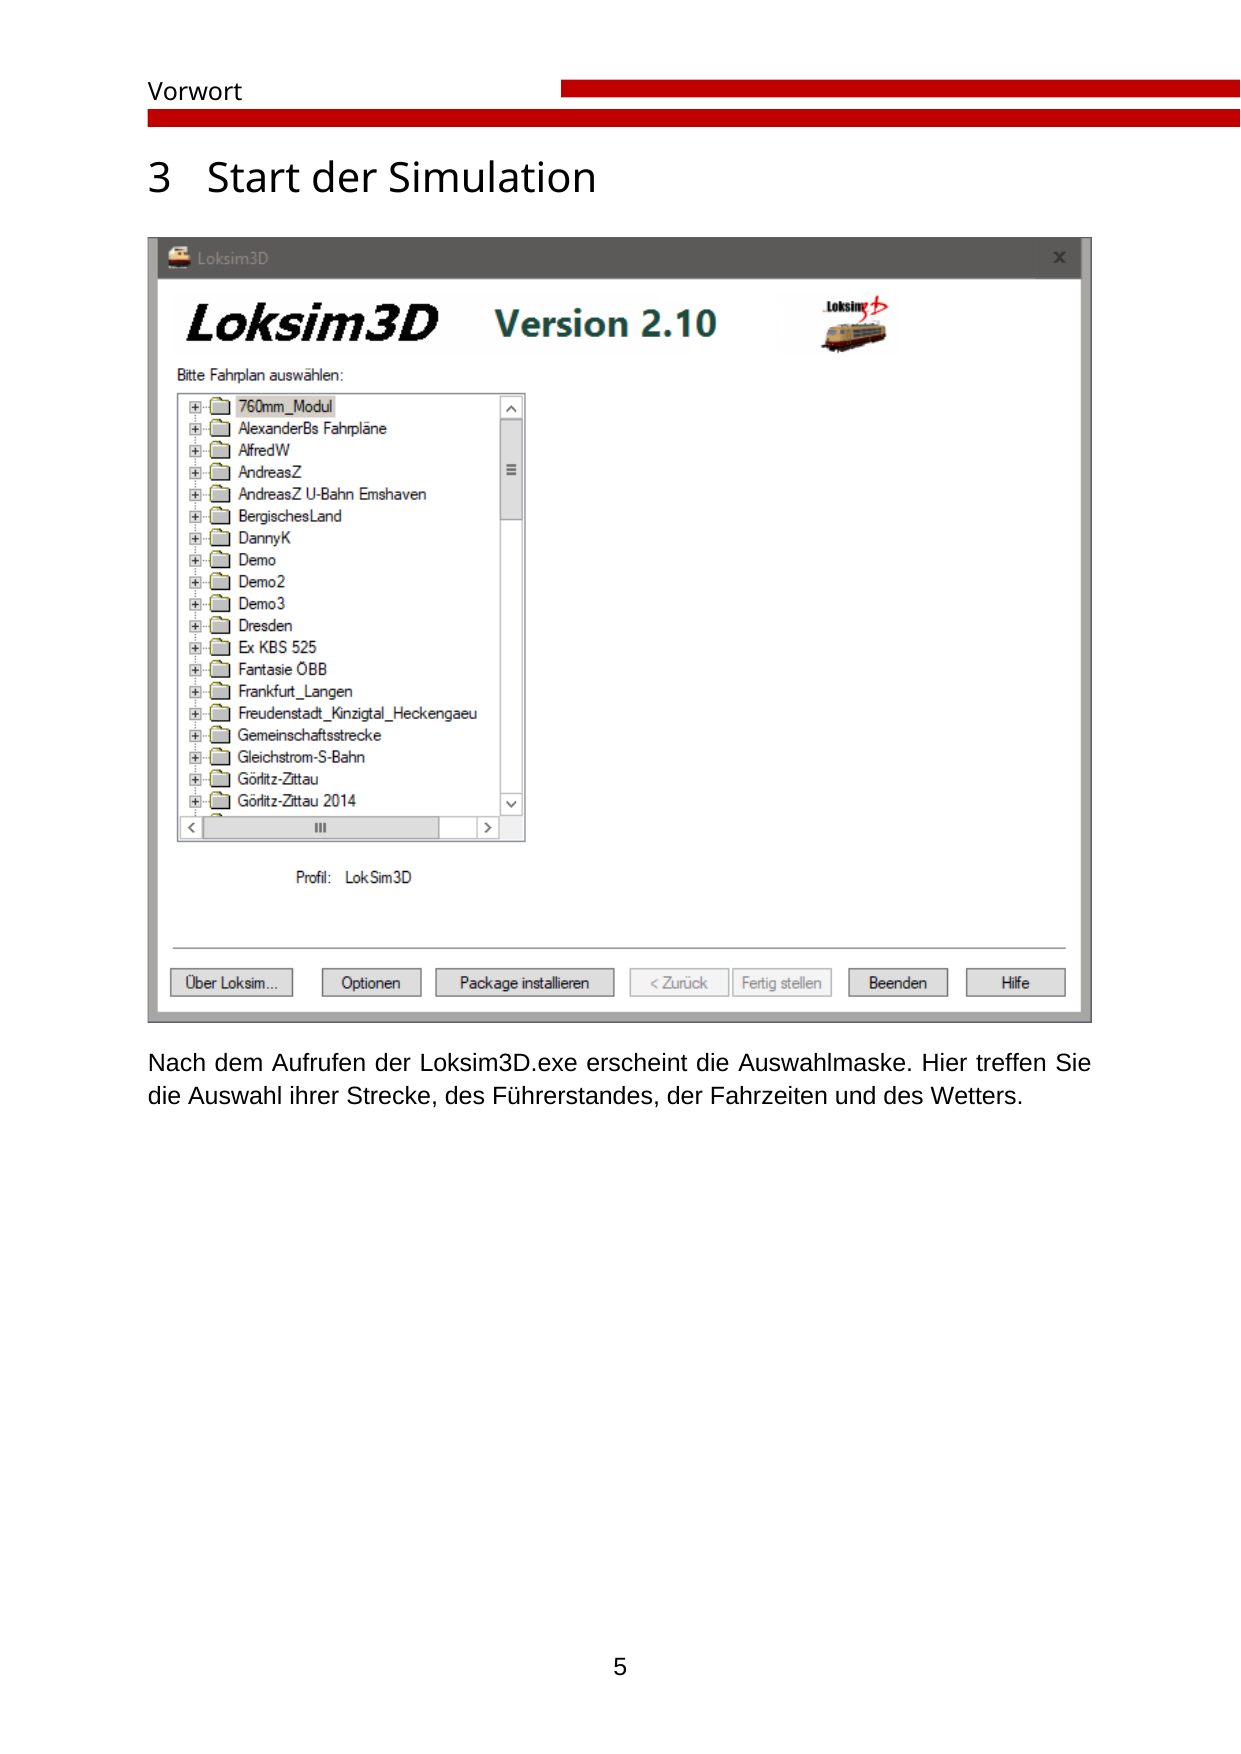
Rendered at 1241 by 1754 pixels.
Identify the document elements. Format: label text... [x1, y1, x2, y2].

subtitle Start der Simulation [148, 148, 1093, 204]
text Nach dem Aufrufen der Loksim3D.exe erscheint die Auswahlmaske. Hier treffen Sie die Auswahl ihrer Strecke, des Führerstandes, der Fahrzeiten und des Wetters. [148, 1048, 1093, 1109]
picture [147, 237, 1092, 1023]
